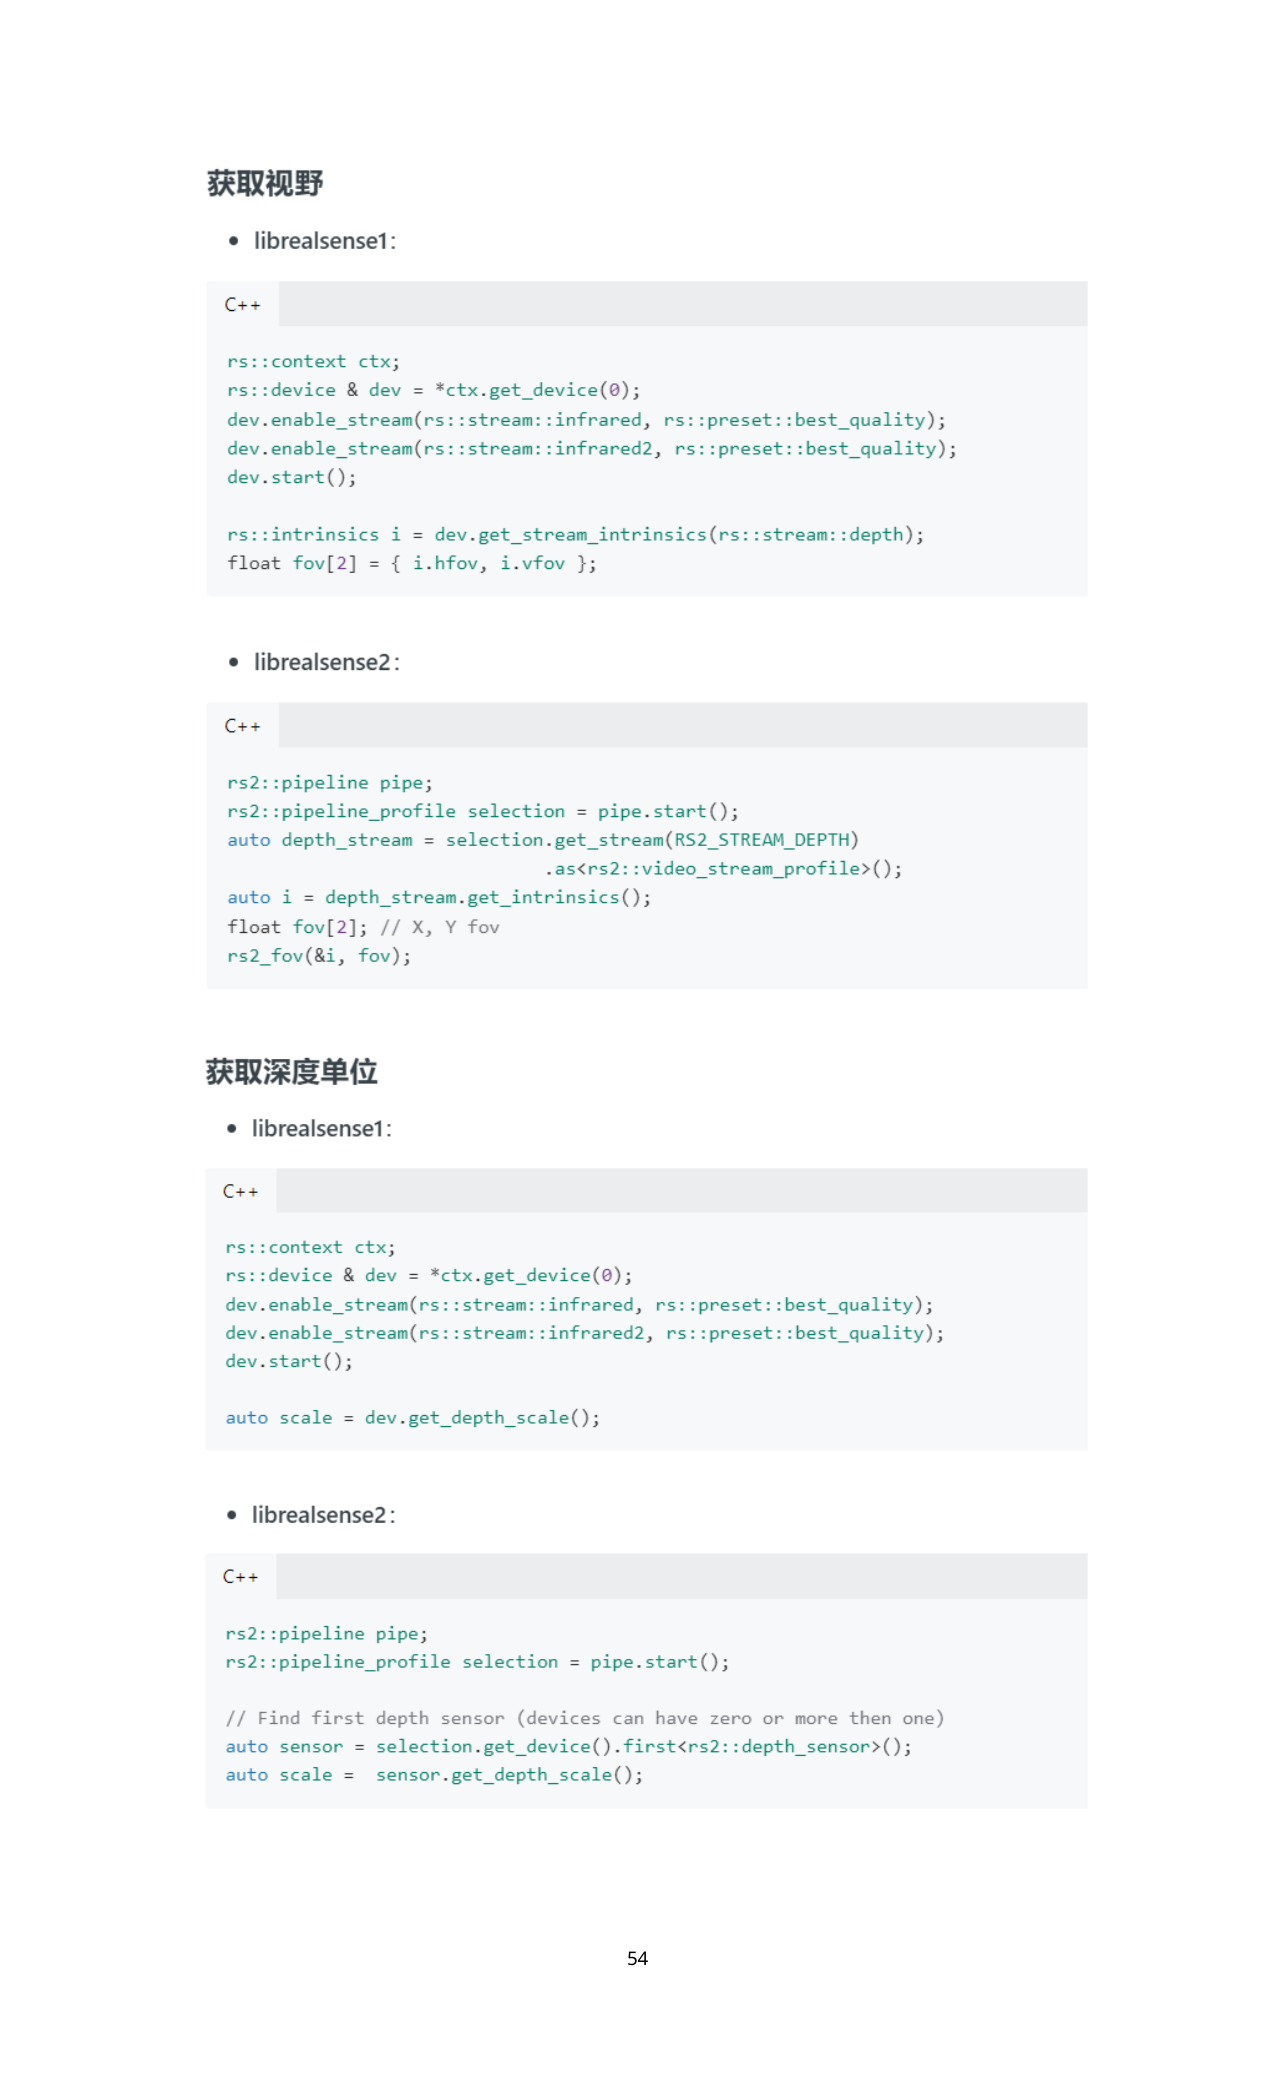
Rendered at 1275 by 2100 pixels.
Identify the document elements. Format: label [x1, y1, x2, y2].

picture [187, 154, 1088, 989]
picture [187, 1031, 1088, 1842]
